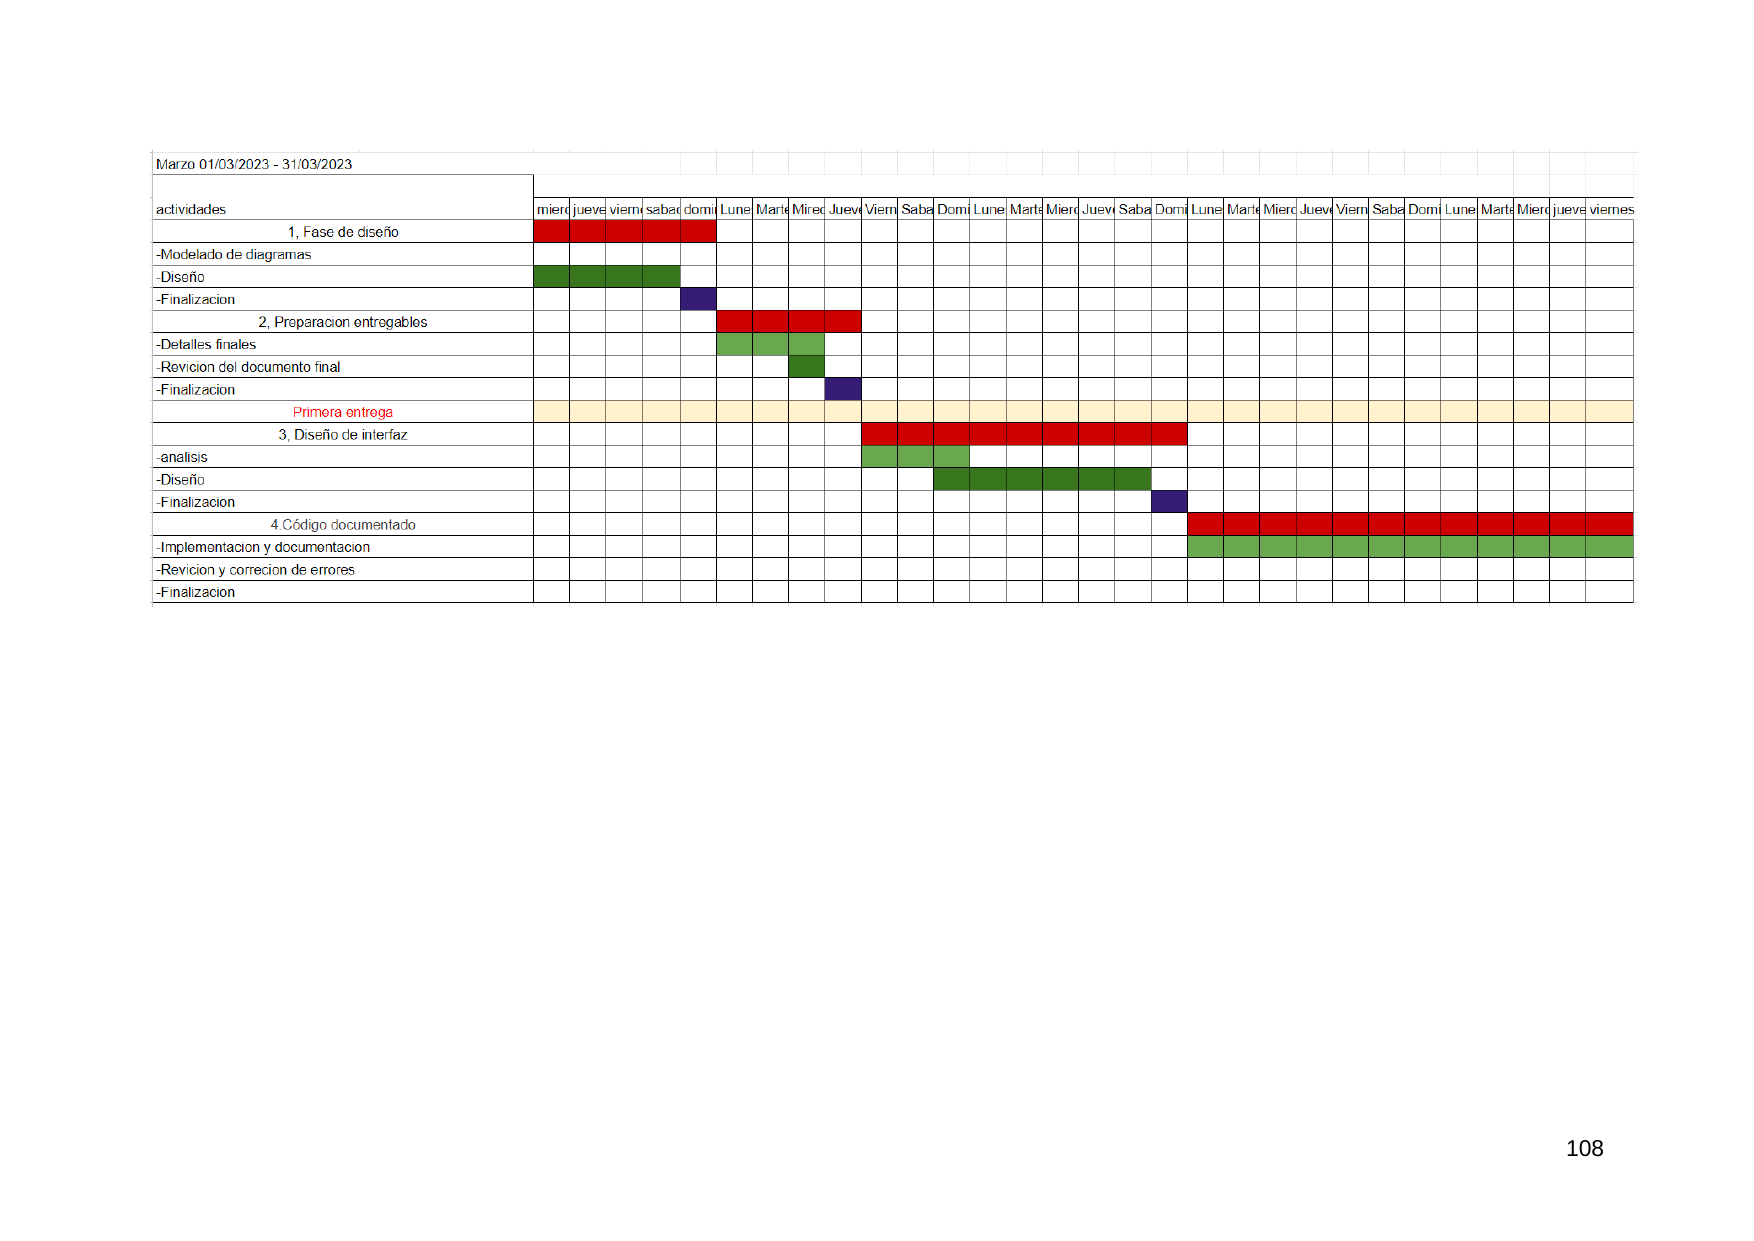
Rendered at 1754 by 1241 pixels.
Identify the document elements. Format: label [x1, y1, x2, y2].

picture [150, 150, 1639, 607]
